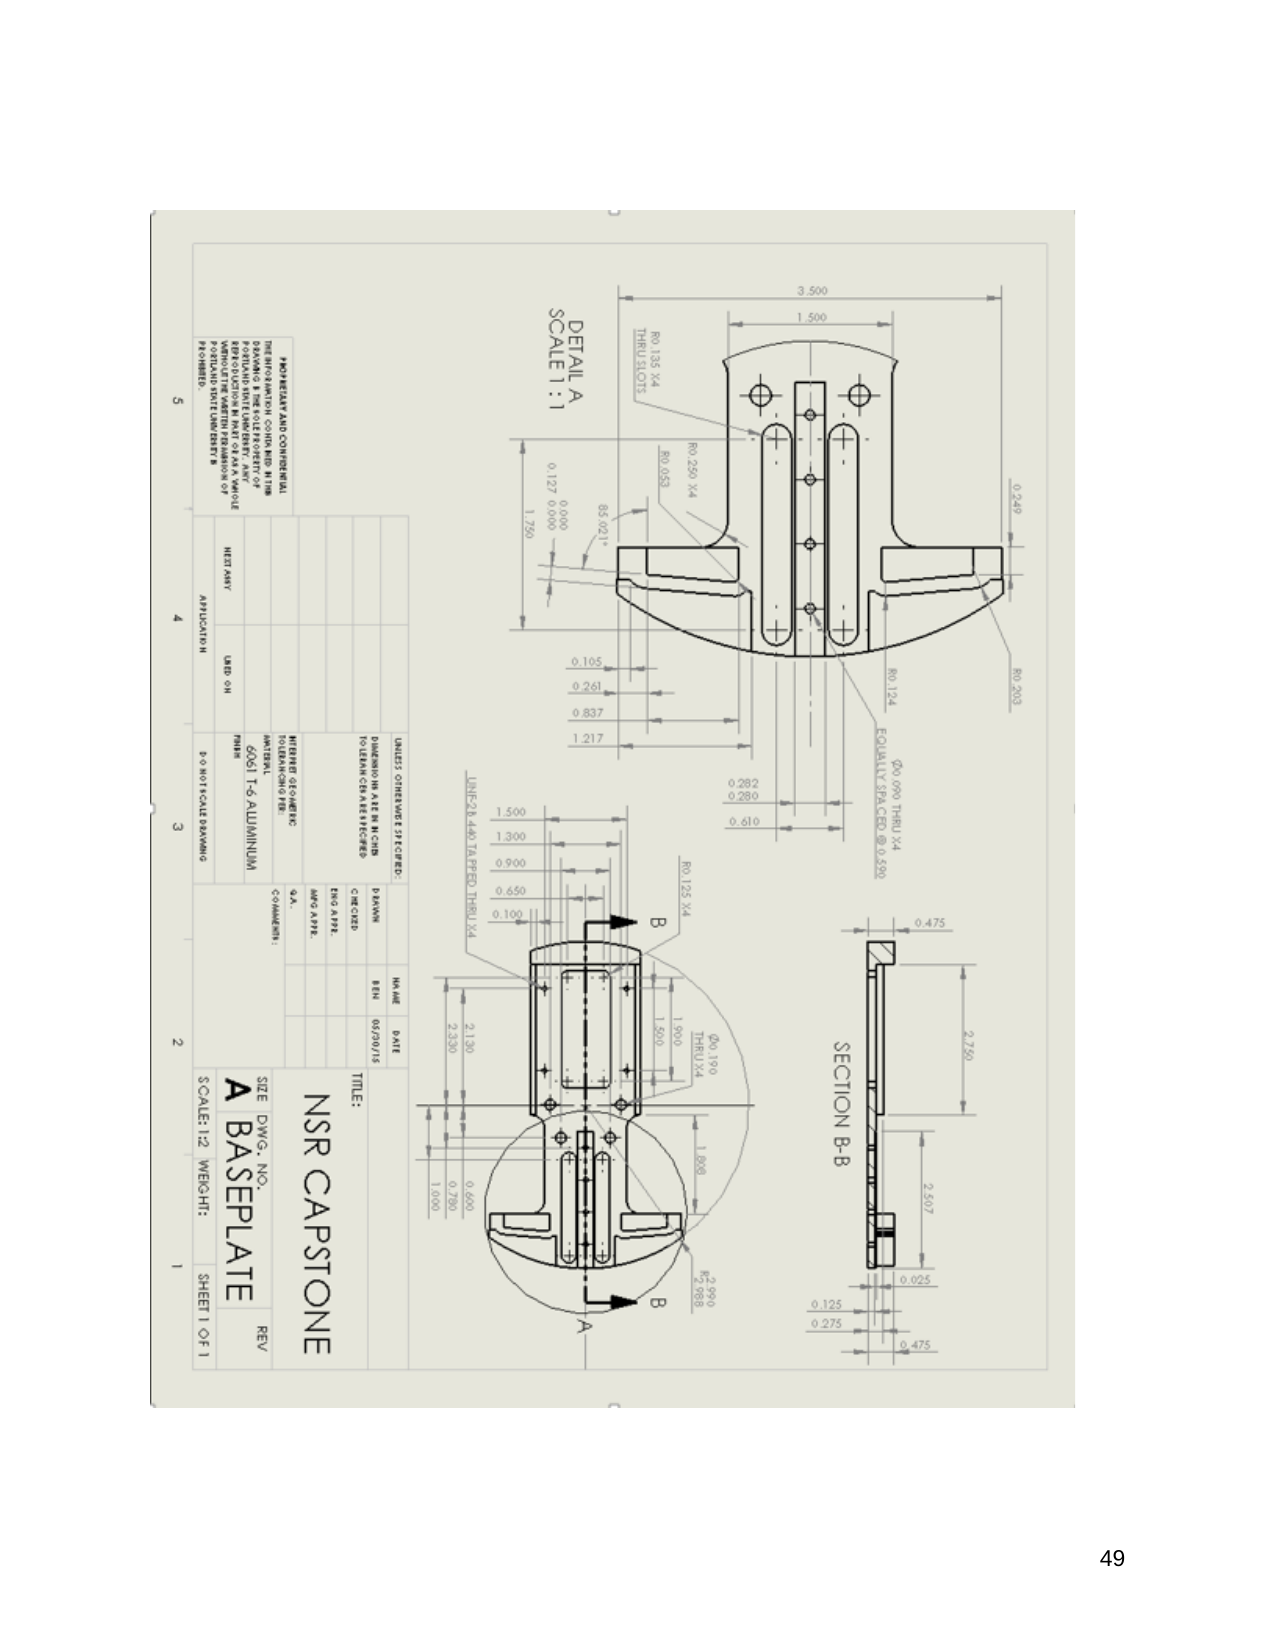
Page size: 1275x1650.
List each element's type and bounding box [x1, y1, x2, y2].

picture [150, 210, 1075, 1408]
